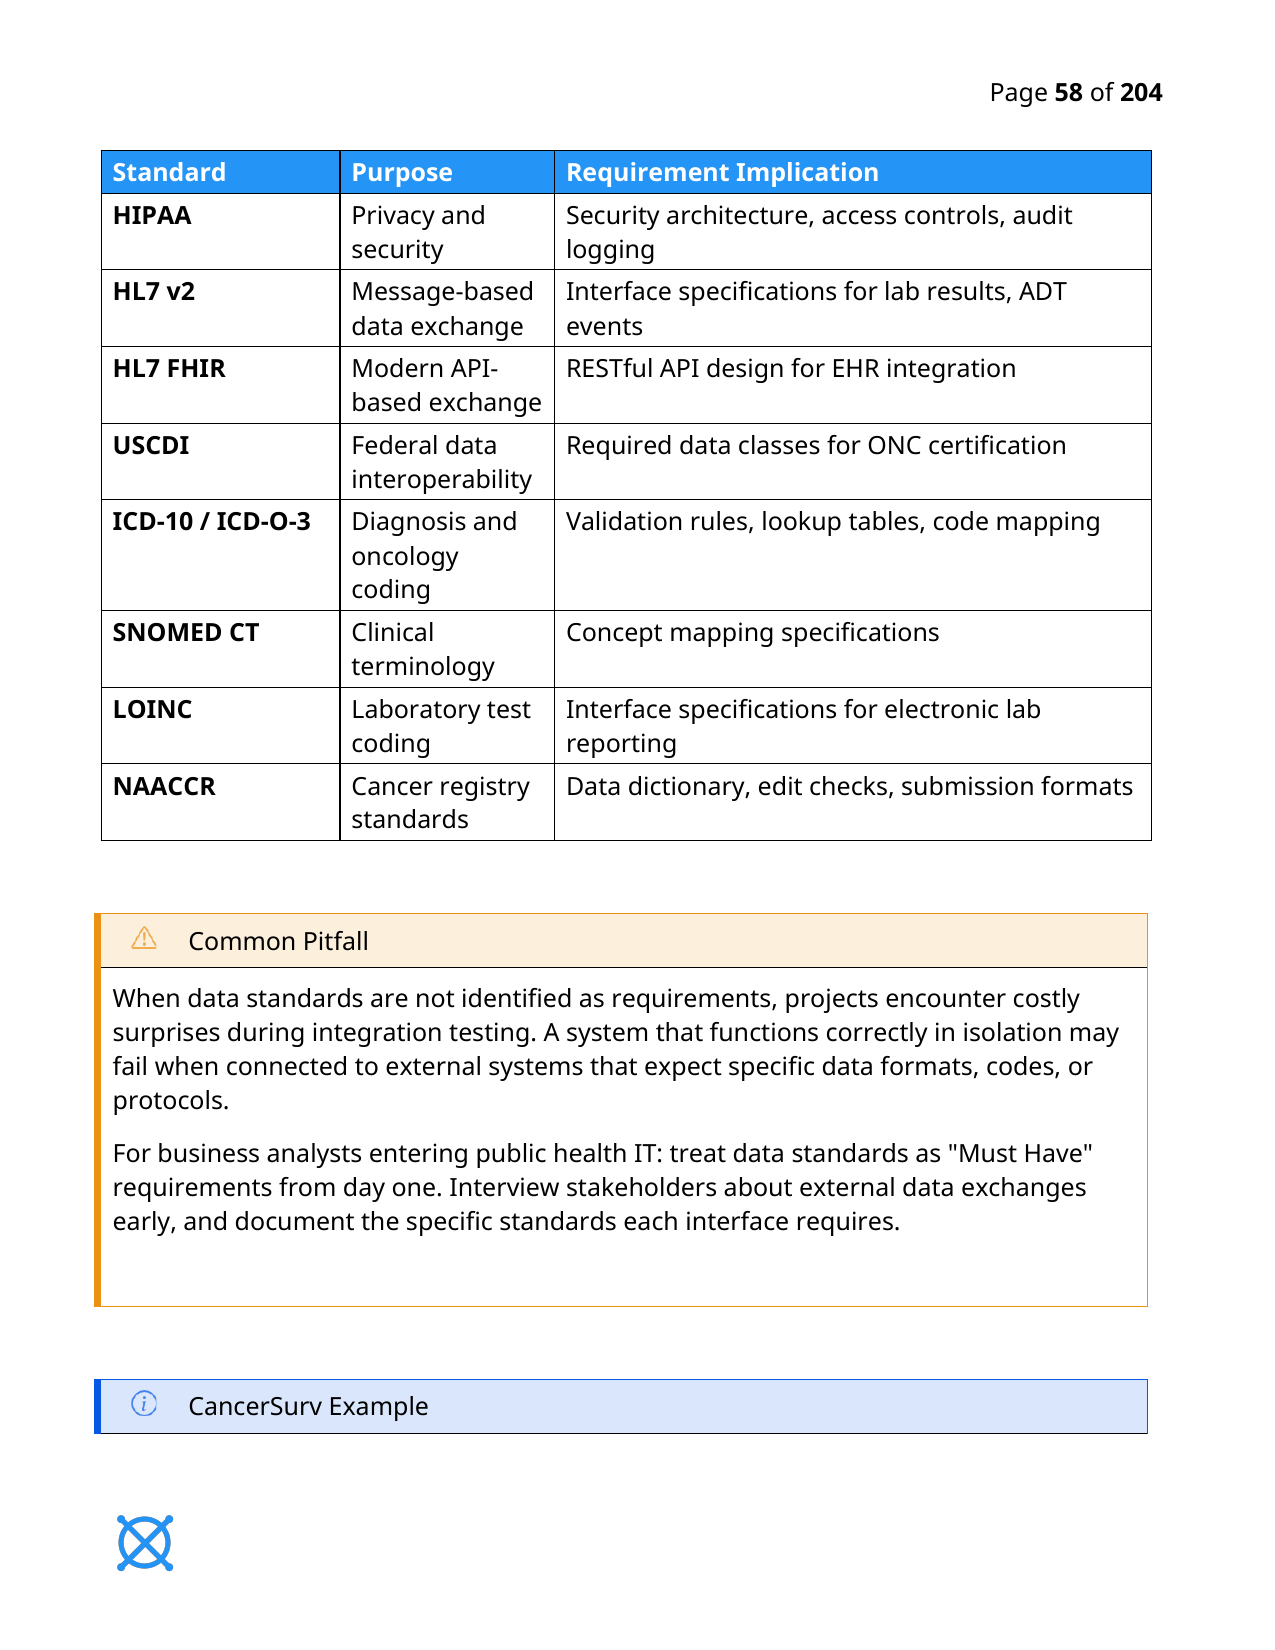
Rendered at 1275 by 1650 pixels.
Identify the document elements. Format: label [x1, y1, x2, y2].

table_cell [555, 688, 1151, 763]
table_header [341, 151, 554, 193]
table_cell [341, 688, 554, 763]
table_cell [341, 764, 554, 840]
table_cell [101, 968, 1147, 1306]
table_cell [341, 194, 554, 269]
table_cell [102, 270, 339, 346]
picture [131, 925, 157, 950]
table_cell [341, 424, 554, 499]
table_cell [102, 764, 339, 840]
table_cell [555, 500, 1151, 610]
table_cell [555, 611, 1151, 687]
picture [131, 1390, 157, 1416]
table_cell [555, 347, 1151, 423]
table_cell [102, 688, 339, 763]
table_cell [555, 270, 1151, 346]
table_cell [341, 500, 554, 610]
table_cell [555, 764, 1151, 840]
picture [112, 1511, 177, 1575]
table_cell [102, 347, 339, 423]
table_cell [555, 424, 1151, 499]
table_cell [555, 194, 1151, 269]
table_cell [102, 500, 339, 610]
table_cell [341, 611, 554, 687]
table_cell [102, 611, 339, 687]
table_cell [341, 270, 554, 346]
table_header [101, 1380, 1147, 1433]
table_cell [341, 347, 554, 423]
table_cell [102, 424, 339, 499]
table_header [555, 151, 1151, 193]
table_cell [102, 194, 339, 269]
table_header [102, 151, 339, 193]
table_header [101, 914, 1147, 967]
